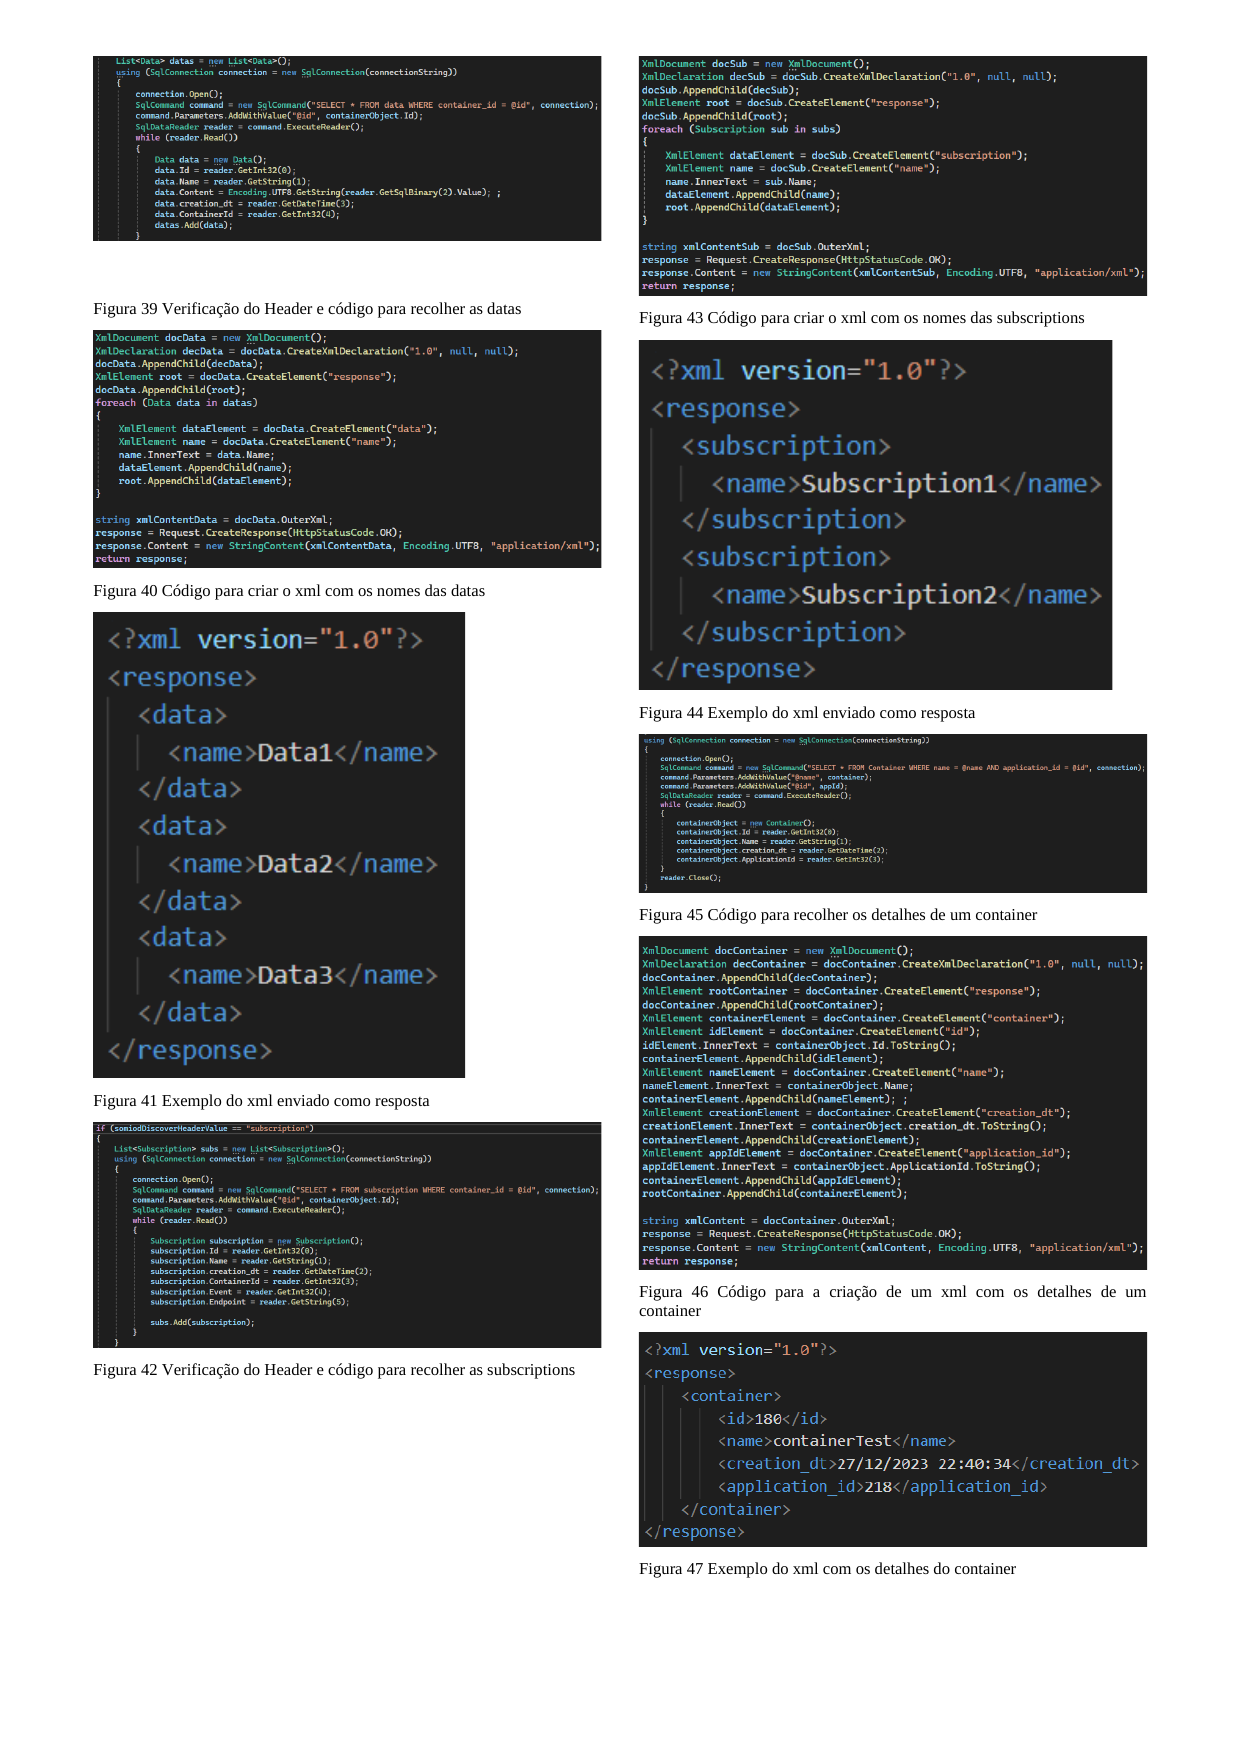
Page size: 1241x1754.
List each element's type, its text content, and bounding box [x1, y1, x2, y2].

text Figura 44 Exemplo do xml enviado como resposta [639, 702, 1147, 722]
picture [638, 1332, 1148, 1547]
picture [638, 734, 1148, 893]
picture [93, 56, 602, 241]
picture [93, 330, 602, 568]
text Figura 46 Código para a criação de um xml com os detalhes de um container [639, 1282, 1147, 1320]
picture [93, 612, 465, 1078]
text Figura 41 Exemplo do xml enviado como resposta [93, 1090, 601, 1109]
text Figura 47 Exemplo do xml com os detalhes do container [639, 1559, 1147, 1578]
picture [638, 56, 1148, 296]
text Figura 45 Código para recolher os detalhes de um container [639, 905, 1147, 924]
text Figura 43 Código para criar o xml com os nomes das subscriptions [639, 308, 1147, 327]
text Figura 39 Verificação do Header e código para recolher as datas [93, 299, 601, 318]
text Figura 42 Verificação do Header e código para recolher as subscriptions [93, 1360, 601, 1379]
picture [93, 1122, 602, 1348]
picture [638, 340, 1113, 690]
text Figura 40 Código para criar o xml com os nomes das datas [93, 580, 601, 599]
picture [638, 936, 1148, 1270]
